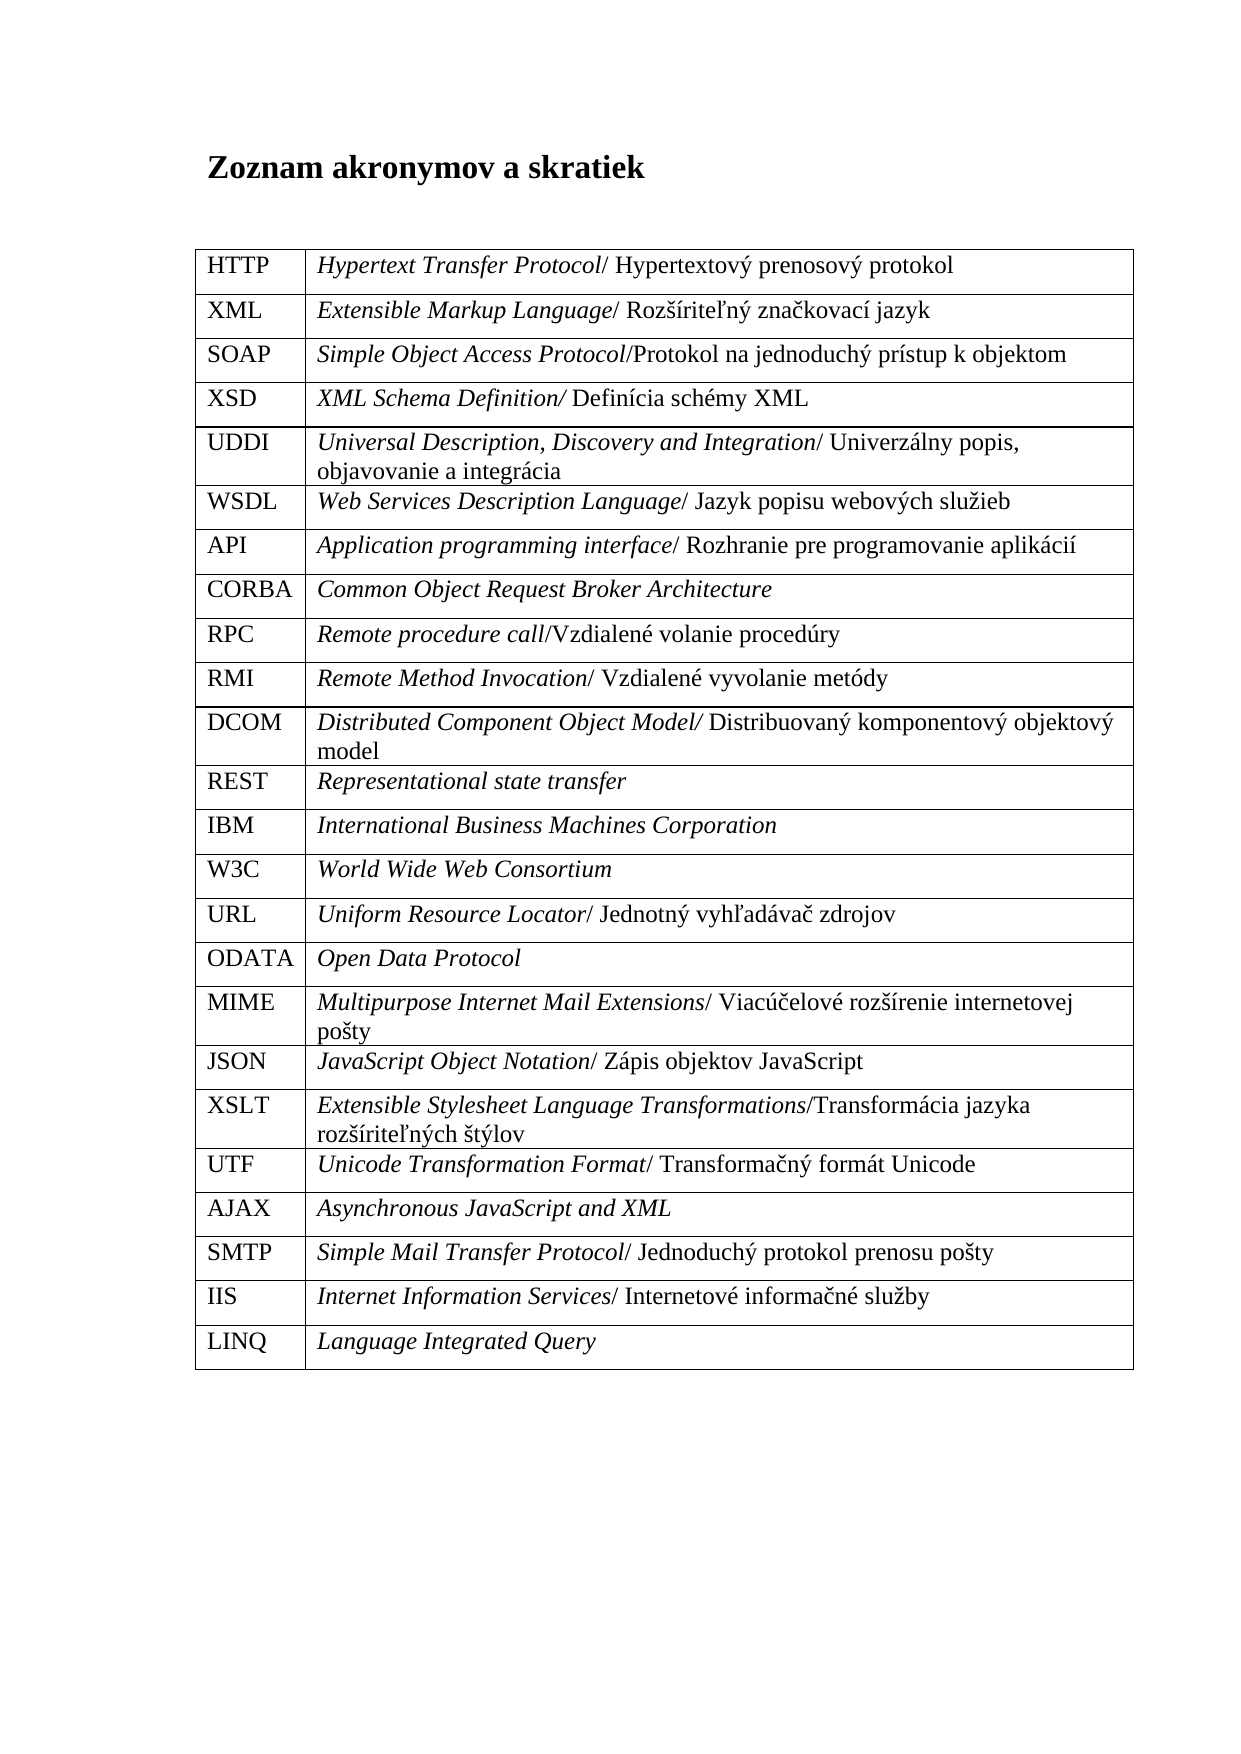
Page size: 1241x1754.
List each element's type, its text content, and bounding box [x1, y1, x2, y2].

table_cell Application programming interface/ Rozhranie pre programovanie aplikácií [306, 530, 1133, 573]
table_cell International Business Machines Corporation [306, 810, 1133, 853]
table_cell Web Services Description Language/ Jazyk popisu webových služieb [306, 486, 1133, 529]
table_cell API [196, 530, 305, 573]
table_cell SOAP [196, 339, 305, 382]
table_cell Multipurpose Internet Mail Extensions/ Viacúčelové rozšírenie internetovej pošty [306, 987, 1133, 1045]
table_cell JavaScript Object Notation/ Zápis objektov JavaScript [306, 1046, 1133, 1089]
table_cell W3C [196, 855, 305, 898]
table_cell Asynchronous JavaScript and XML [306, 1193, 1133, 1236]
table_cell AJAX [196, 1193, 305, 1236]
table_cell Simple Object Access Protocol/Protokol na jednoduchý prístup k objektom [306, 339, 1133, 382]
table_cell Unicode Transformation Format/ Transformačný formát Unicode [306, 1149, 1133, 1192]
table_cell XSLT [196, 1090, 305, 1148]
table_cell XML [196, 295, 305, 338]
table_cell ODATA [196, 943, 305, 986]
table_cell IIS [196, 1281, 305, 1325]
table_cell MIME [196, 987, 305, 1045]
table_cell LINQ [196, 1326, 305, 1369]
table_cell Remote procedure call/Vzdialené volanie procedúry [306, 619, 1133, 662]
table_cell REST [196, 766, 305, 809]
table_cell Distributed Component Object Model/ Distribuovaný komponentový objektový model [306, 708, 1133, 765]
table_cell Open Data Protocol [306, 943, 1133, 986]
table_cell Language Integrated Query [306, 1326, 1133, 1369]
table_header HTTP [196, 250, 305, 294]
table_cell Extensible Markup Language/ Rozšíriteľný značkovací jazyk [306, 295, 1133, 338]
table_cell Uniform Resource Locator/ Jednotný vyhľadávač zdrojov [306, 899, 1133, 942]
table_cell RPC [196, 619, 305, 662]
table_cell World Wide Web Consortium [306, 855, 1133, 898]
table_cell IBM [196, 810, 305, 853]
table_cell URL [196, 899, 305, 942]
table_cell UDDI [196, 428, 305, 485]
table_cell Representational state transfer [306, 766, 1133, 809]
table_cell Extensible Stylesheet Language Transformations/Transformácia jazyka rozšíriteľných štýlov [306, 1090, 1133, 1148]
table_cell Simple Mail Transfer Protocol/ Jednoduchý protokol prenosu pošty [306, 1237, 1133, 1280]
table_cell UTF [196, 1149, 305, 1192]
text Zoznam akronymov a skratiek [207, 148, 1122, 186]
table_cell DCOM [196, 708, 305, 765]
table_cell JSON [196, 1046, 305, 1089]
table_cell XSD [196, 383, 305, 426]
table_header Hypertext Transfer Protocol/ Hypertextový prenosový protokol [306, 250, 1133, 294]
table_cell Remote Method Invocation/ Vzdialené vyvolanie metódy [306, 663, 1133, 706]
table_cell CORBA [196, 575, 305, 618]
table_cell XML Schema Definition/ Definícia schémy XML [306, 383, 1133, 426]
table_cell Universal Description, Discovery and Integration/ Univerzálny popis, objavovanie a integrácia [306, 428, 1133, 485]
table_cell RMI [196, 663, 305, 706]
table_cell Common Object Request Broker Architecture [306, 575, 1133, 618]
table_cell SMTP [196, 1237, 305, 1280]
table_cell WSDL [196, 486, 305, 529]
table_cell Internet Information Services/ Internetové informačné služby [306, 1281, 1133, 1325]
